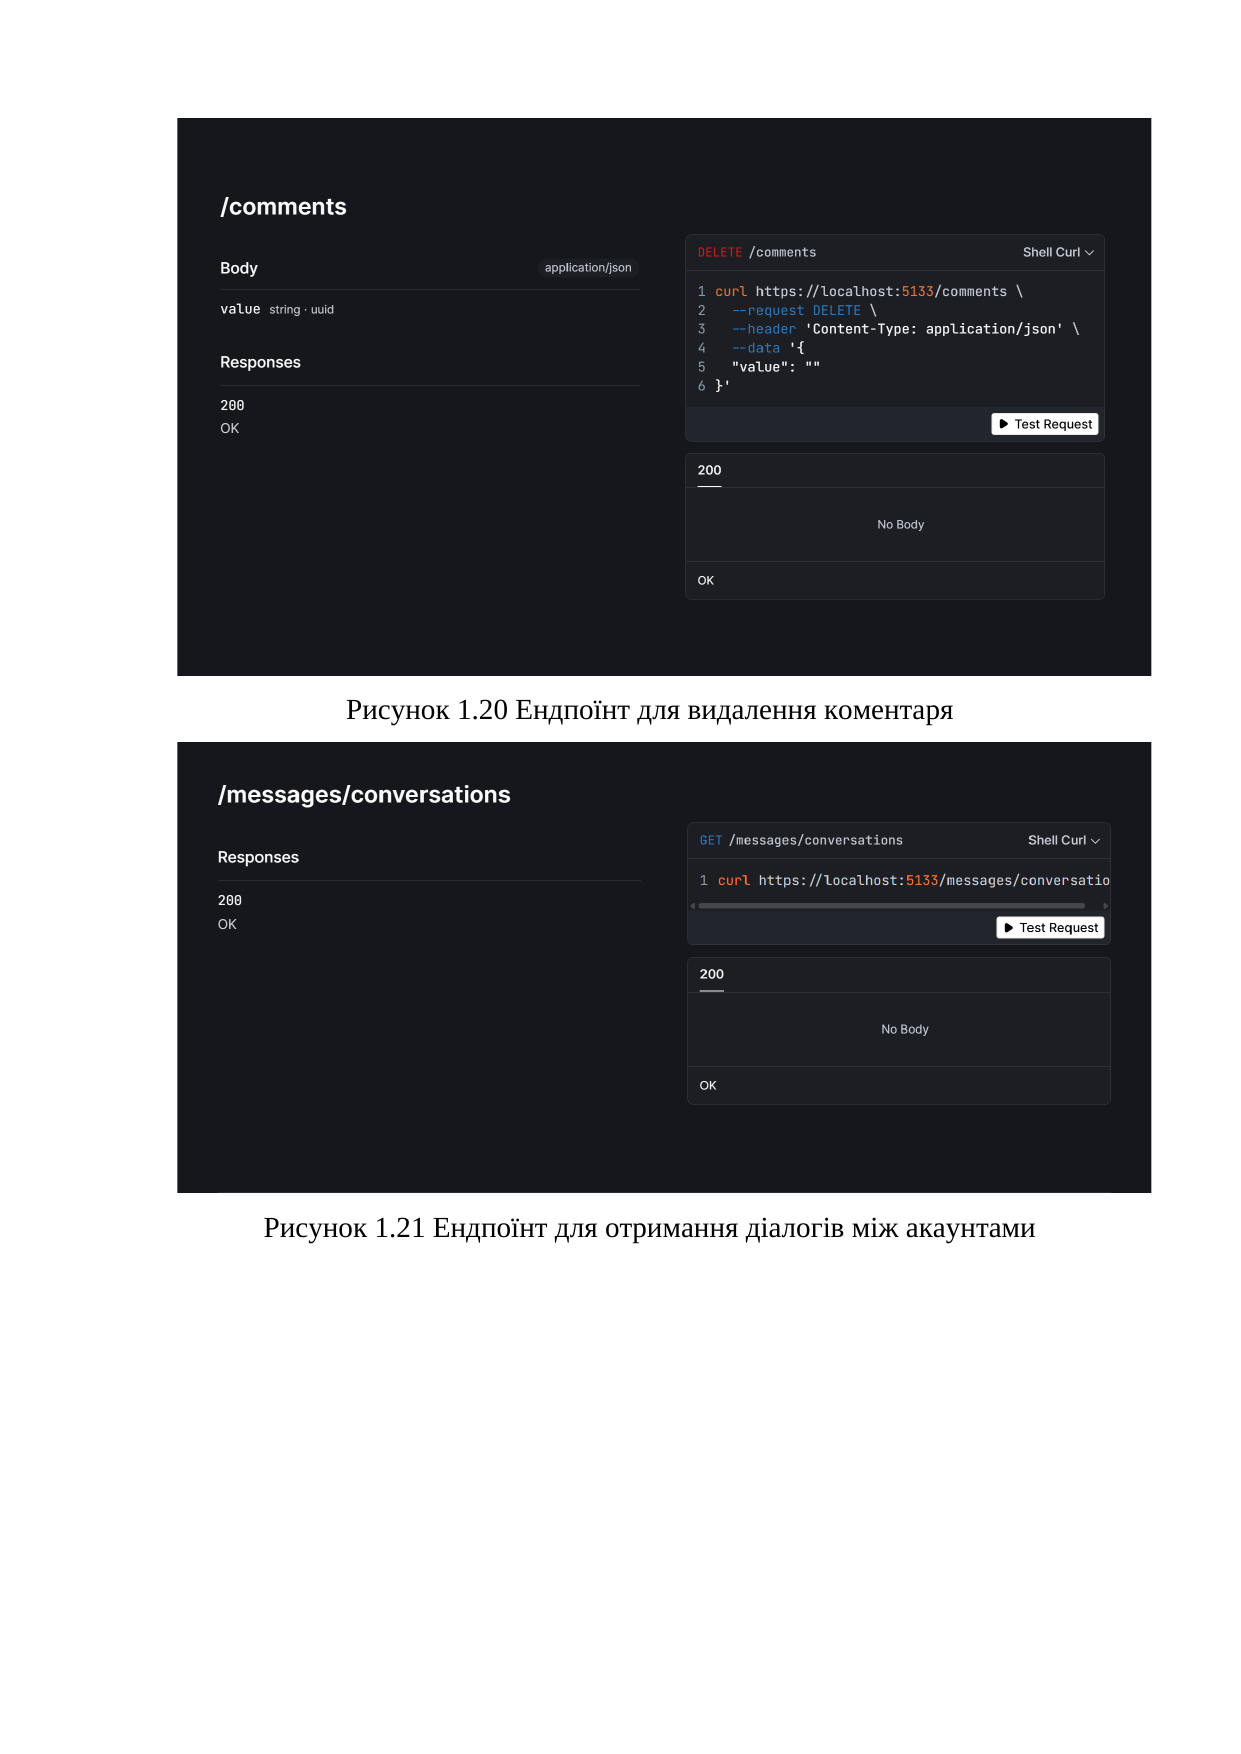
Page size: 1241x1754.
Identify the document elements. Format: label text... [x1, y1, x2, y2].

text Рисунок 1.20 Ендпоїнт для видалення коментаря [177, 692, 1122, 726]
picture [177, 118, 1152, 676]
text Рисунок 1.21 Ендпоїнт для отримання діалогів між акаунтами [177, 1210, 1122, 1243]
picture [177, 742, 1152, 1193]
